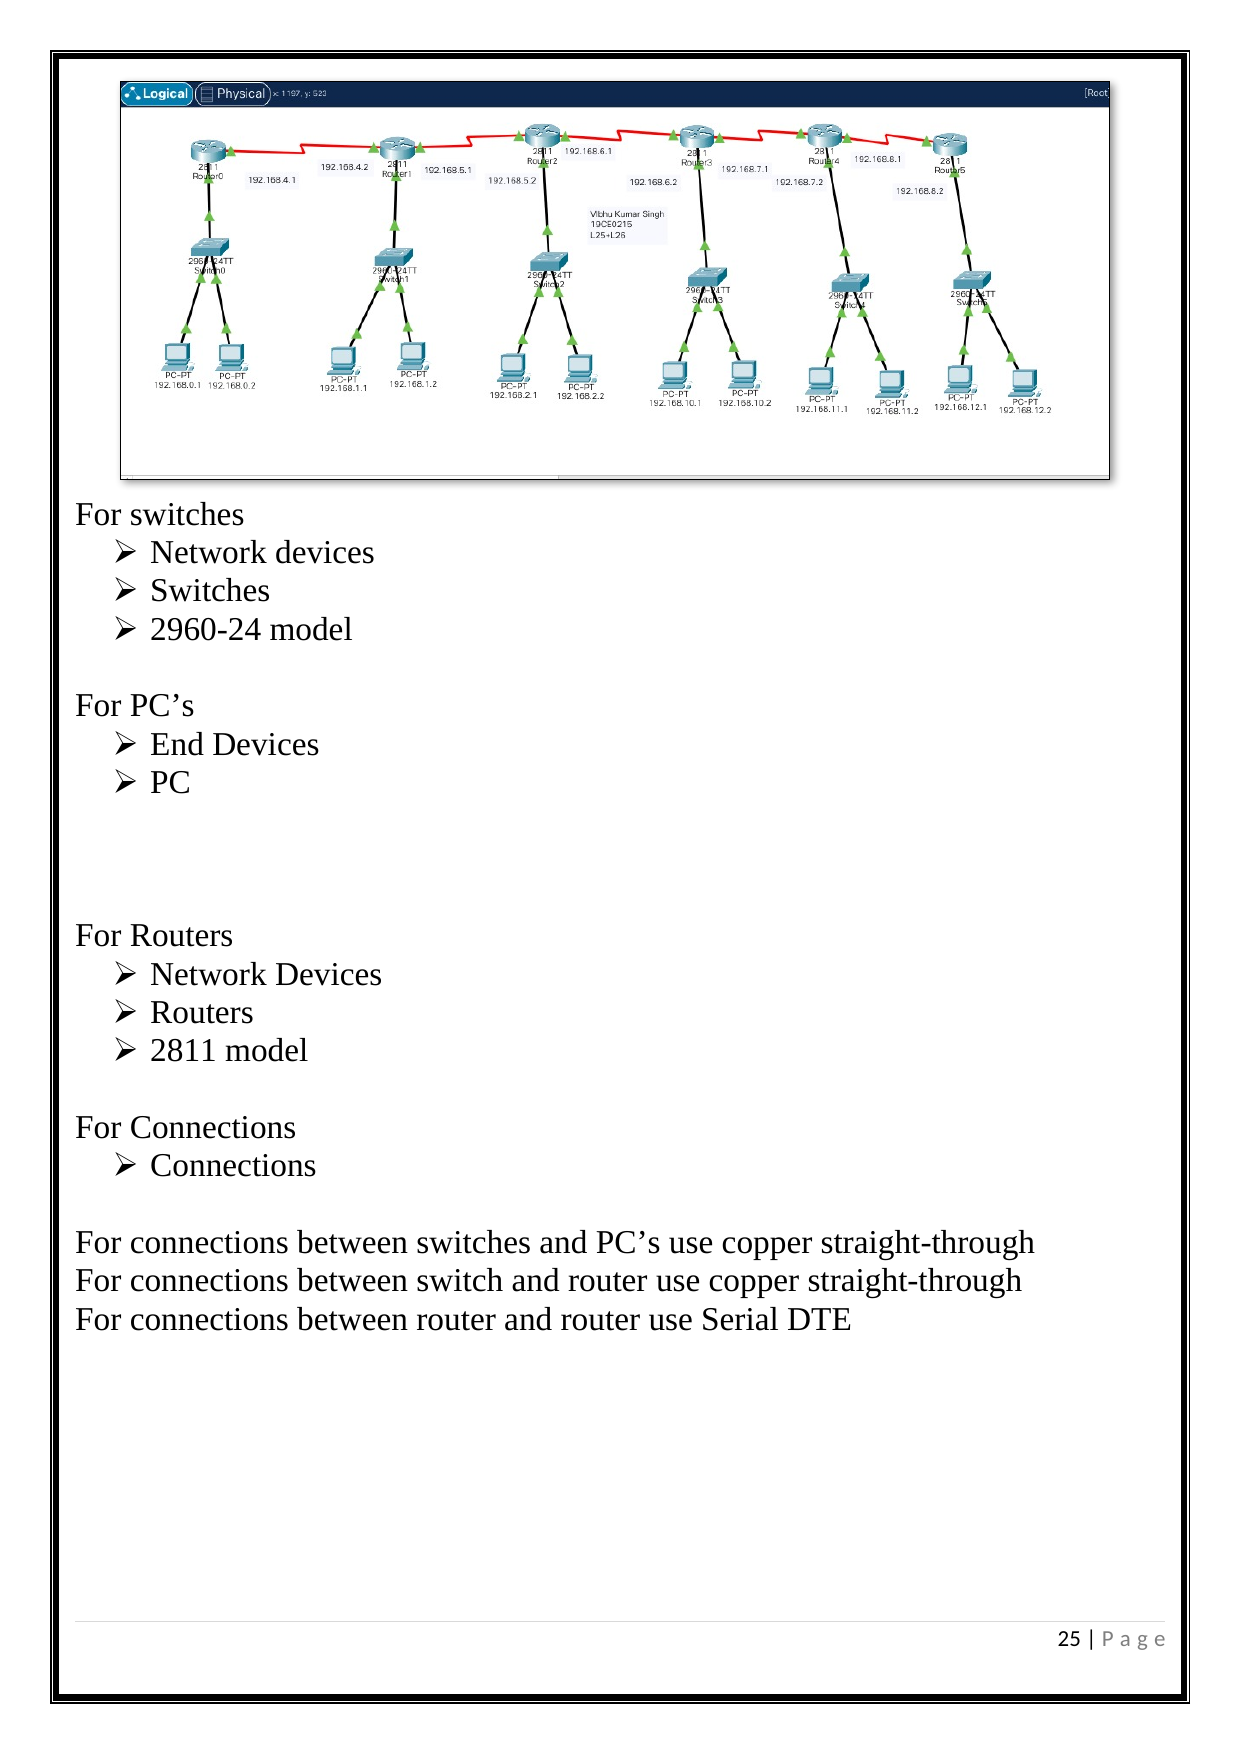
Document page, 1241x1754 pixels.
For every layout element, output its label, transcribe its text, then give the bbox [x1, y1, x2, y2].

text For Connections [75, 1107, 1165, 1146]
list Network Devices [112, 954, 1165, 992]
text For connections between router and router use Serial DTE [75, 1299, 1165, 1337]
list Network devices [112, 532, 1165, 571]
picture [121, 82, 1109, 479]
list End Devices [112, 724, 1165, 762]
text For switches [75, 494, 1165, 532]
text For PC’s [75, 686, 1165, 724]
list 2811 model [112, 1031, 1165, 1069]
list Switches [112, 571, 1165, 609]
picture [143, 89, 187, 100]
text For connections between switch and router use copper straight-through [75, 1261, 1165, 1299]
picture [121, 82, 149, 89]
text For connections between switches and PC’s use copper straight-through [75, 1222, 1165, 1261]
list PC [112, 762, 1165, 801]
list Routers [112, 992, 1165, 1031]
text For Routers [75, 916, 1165, 954]
list 2960-24 model [112, 609, 1165, 647]
list Connections [112, 1146, 1165, 1184]
